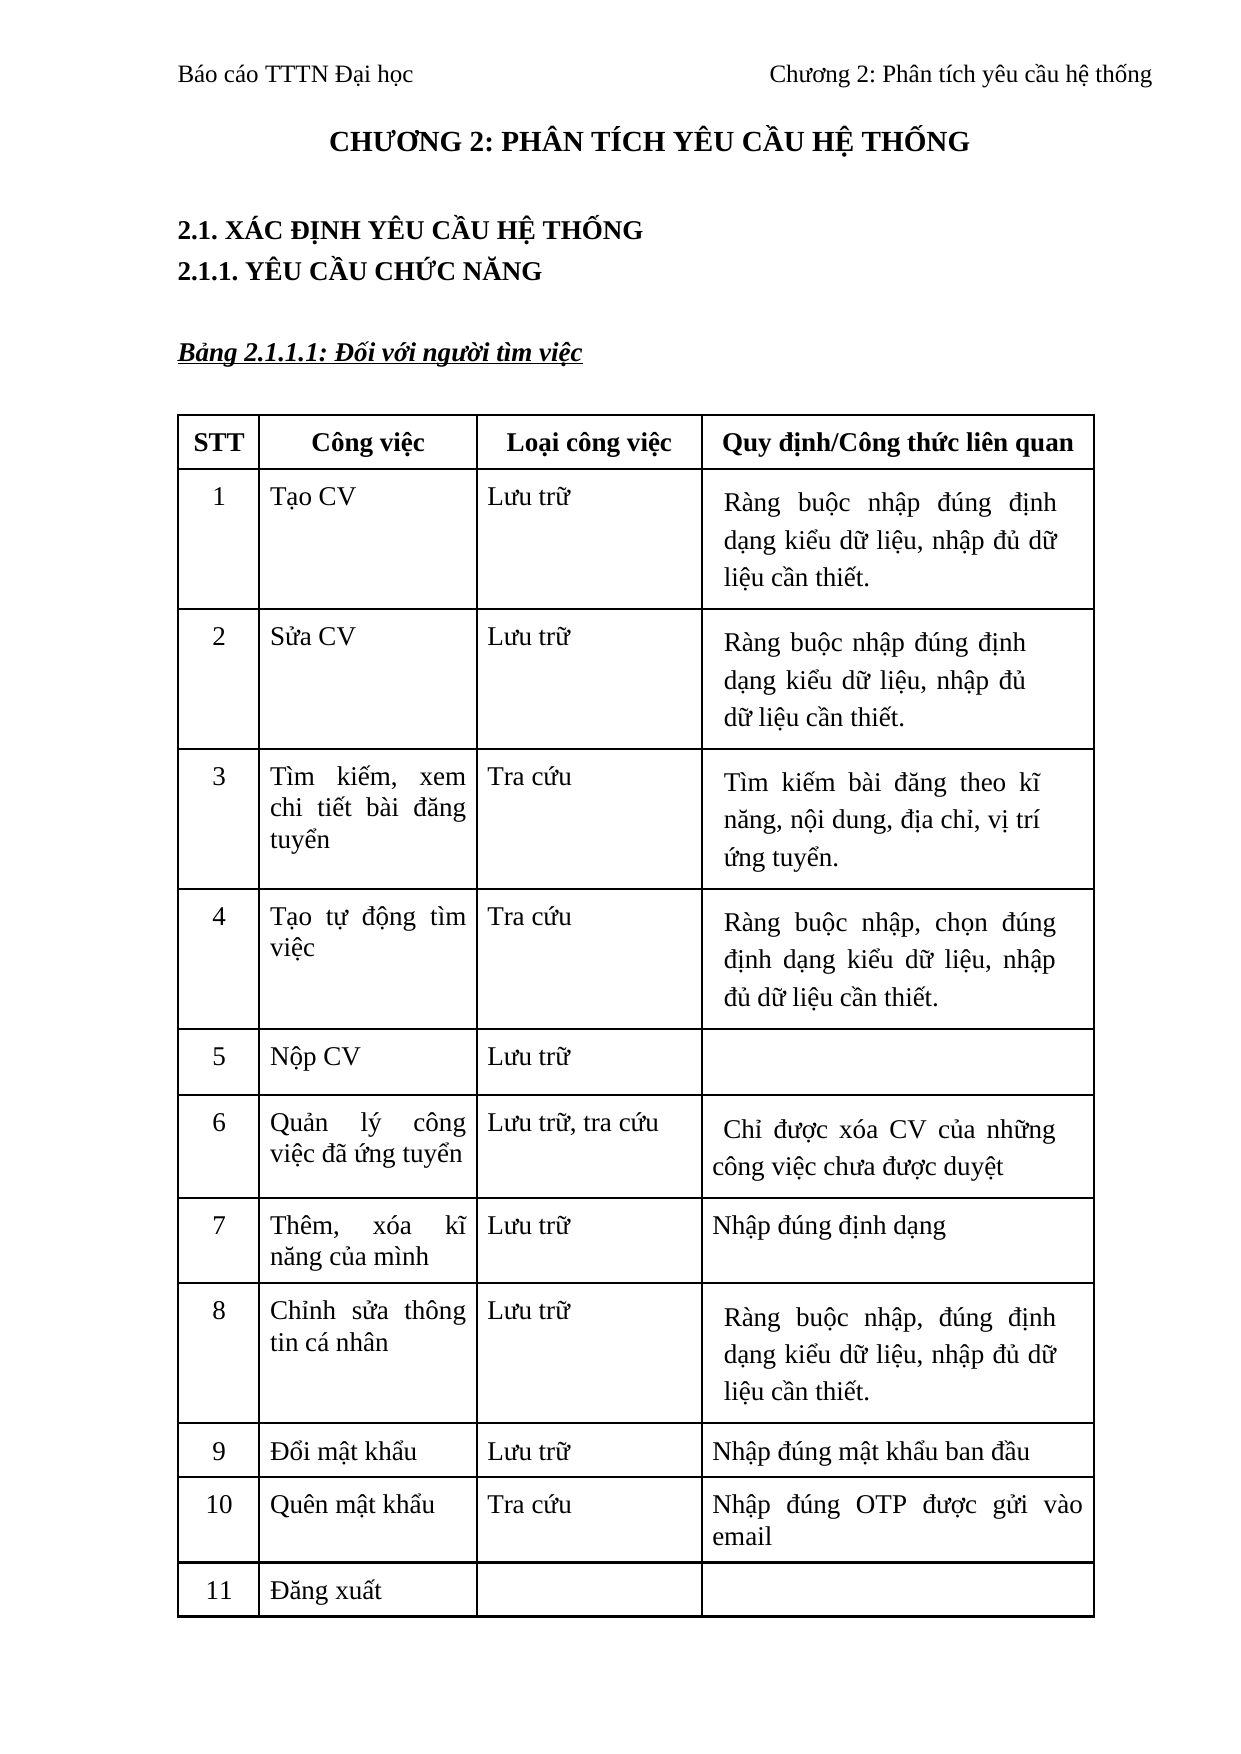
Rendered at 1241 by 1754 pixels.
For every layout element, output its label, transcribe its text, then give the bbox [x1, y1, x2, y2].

table_cell Chỉnh sửa thông tin cá nhân [260, 1284, 476, 1422]
table_cell Nộp CV [260, 1030, 476, 1094]
table_header STT [179, 416, 258, 468]
table_cell Đổi mật khẩu [260, 1424, 476, 1476]
table_cell Lưu trữ [478, 1284, 701, 1422]
table_header Quy định/Công thức liên quan [703, 416, 1093, 468]
table_cell [478, 1564, 701, 1615]
table_cell Nhập đúng mật khẩu ban đầu [703, 1424, 1093, 1476]
table_cell 8 [179, 1284, 258, 1422]
table_cell Tra cứu [478, 890, 701, 1027]
table_cell Tạo tự động tìm việc [260, 890, 476, 1027]
table_cell Lưu trữ [478, 470, 701, 608]
table_cell Tìm kiếm bài đăng theo kĩ năng, nội dung, địa chỉ, vị trí ứng tuyển. [703, 750, 1093, 887]
table_cell Ràng buộc nhập đúng định dạng kiểu dữ liệu, nhập đủ dữ liệu cần thiết. [703, 610, 1093, 748]
table_cell 11 [179, 1564, 258, 1615]
table_cell Đăng xuất [260, 1564, 476, 1615]
subtitle 2.1.1. YÊU CẦU CHỨC NĂNG [177, 255, 1122, 286]
table_header Loại công việc [478, 416, 701, 468]
table_cell Quên mật khẩu [260, 1478, 476, 1561]
table_cell Sửa CV [260, 610, 476, 748]
table_cell Lưu trữ [478, 1199, 701, 1282]
table_cell 7 [179, 1199, 258, 1282]
table_cell Lưu trữ [478, 1424, 701, 1476]
table_cell Thêm, xóa kĩ năng của mình [260, 1199, 476, 1282]
table_cell Tìm kiếm, xem chi tiết bài đăng tuyển [260, 750, 476, 887]
table_cell 9 [179, 1424, 258, 1476]
table_cell Chỉ được xóa CV của những công việc chưa được duyệt [703, 1096, 1093, 1197]
table_cell Tra cứu [478, 1478, 701, 1561]
table_cell 4 [179, 890, 258, 1027]
table_cell [703, 1564, 1093, 1615]
table_cell 2 [179, 610, 258, 748]
subtitle 2.1. XÁC ĐỊNH YÊU CẦU HỆ THỐNG [177, 214, 1122, 246]
table_cell [703, 1030, 1093, 1094]
table_cell Quản lý công việc đã ứng tuyển [260, 1096, 476, 1197]
table_cell Ràng buộc nhập đúng định dạng kiểu dữ liệu, nhập đủ dữ liệu cần thiết. [703, 470, 1093, 608]
table_header Công việc [260, 416, 476, 468]
table_cell Lưu trữ [478, 1030, 701, 1094]
table_cell Tra cứu [478, 750, 701, 887]
table_cell Ràng buộc nhập, chọn đúng định dạng kiểu dữ liệu, nhập đủ dữ liệu cần thiết. [703, 890, 1093, 1027]
subtitle CHƯƠNG 2: PHÂN TÍCH YÊU CẦU HỆ THỐNG [177, 124, 1122, 158]
table_cell Nhập đúng định dạng [703, 1199, 1093, 1282]
table_cell Ràng buộc nhập, đúng định dạng kiểu dữ liệu, nhập đủ dữ liệu cần thiết. [703, 1284, 1093, 1422]
table_cell 6 [179, 1096, 258, 1197]
text Bảng 2.1.1.1: Đối với người tìm việc [177, 336, 1122, 367]
table_cell Tạo CV [260, 470, 476, 608]
table_cell 1 [179, 470, 258, 608]
table_cell 5 [179, 1030, 258, 1094]
table_cell 3 [179, 750, 258, 887]
table_cell Lưu trữ [478, 610, 701, 748]
table_cell 10 [179, 1478, 258, 1561]
table_cell Lưu trữ, tra cứu [478, 1096, 701, 1197]
table_cell Nhập đúng OTP được gửi vào email [703, 1478, 1093, 1561]
